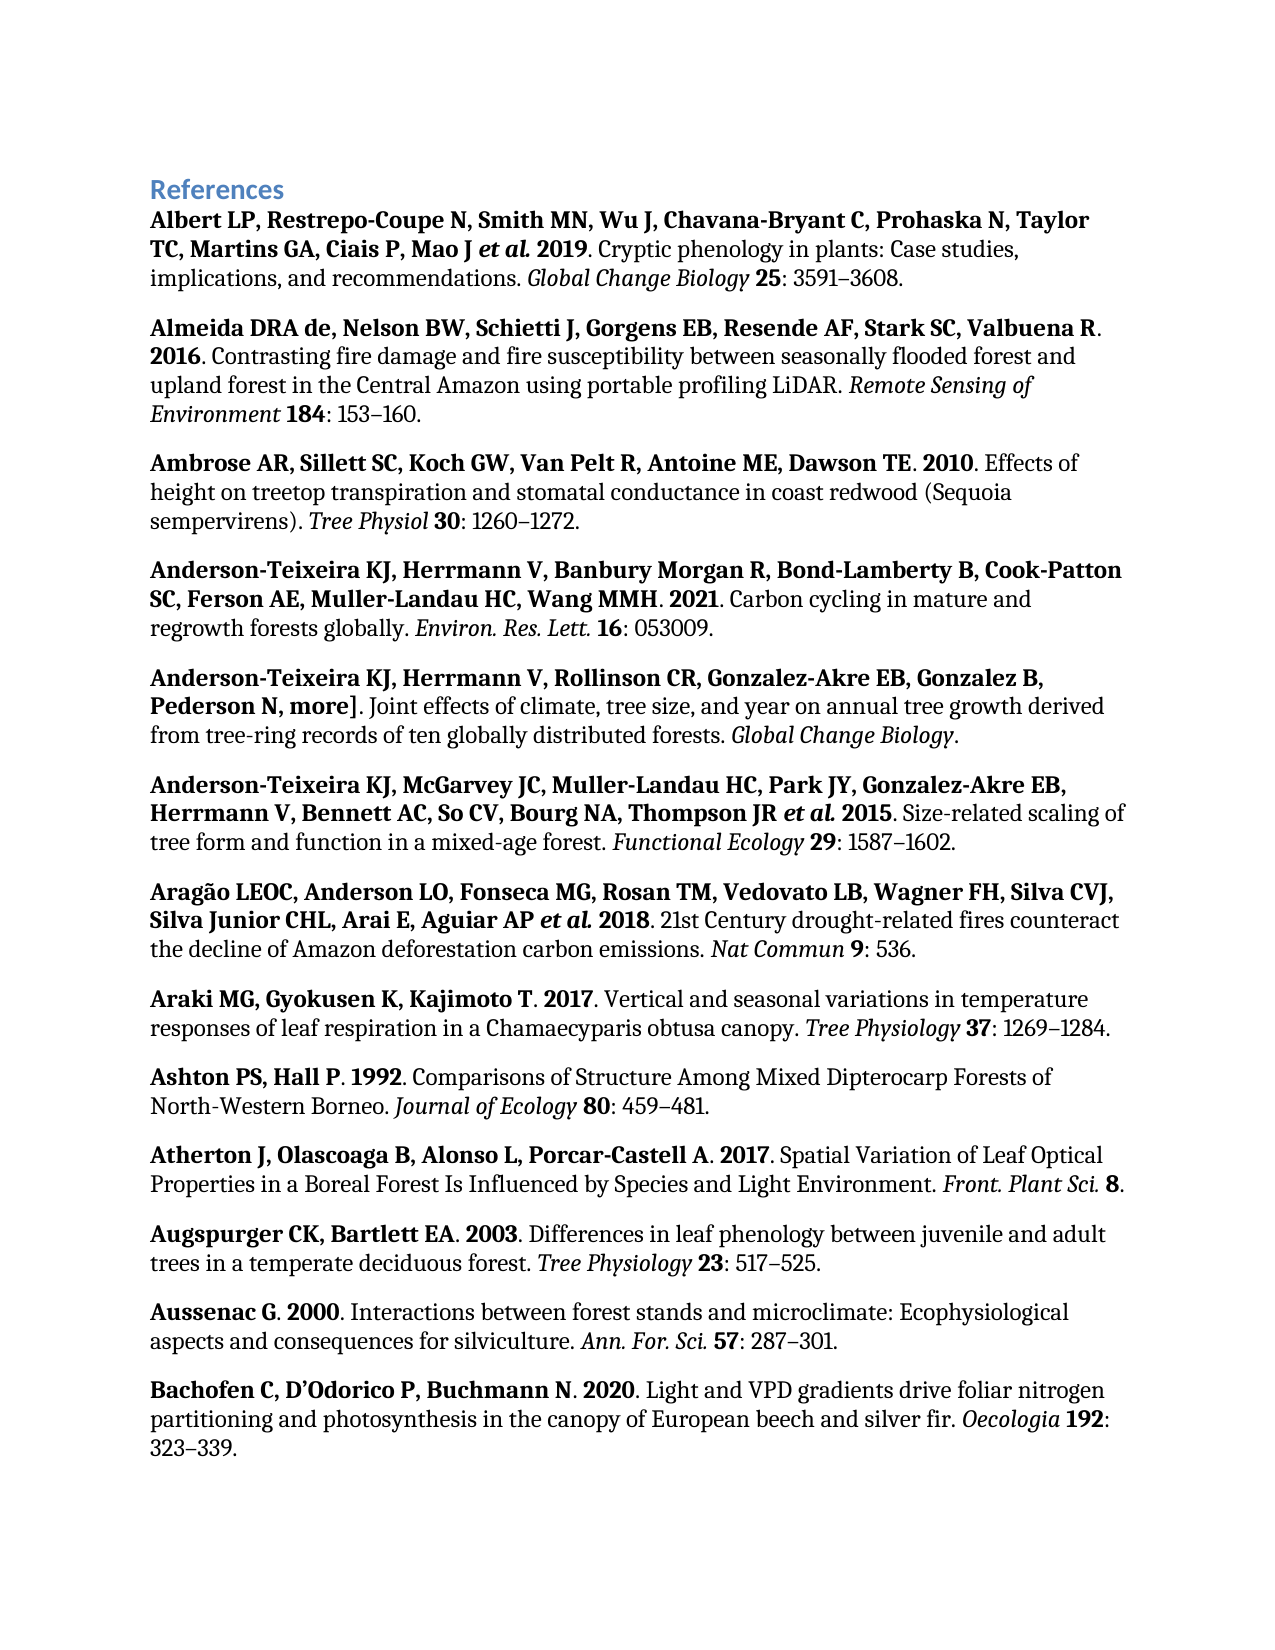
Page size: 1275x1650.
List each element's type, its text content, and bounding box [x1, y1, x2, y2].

text Ambrose AR, Sillett SC, Koch GW, Van Pelt R, Antoine ME, Dawson TE. 2010. Effects of height on treetop transpiration and stomatal conductance in coast redwood (Sequoia sempervirens). Tree Physiol 30: 1260–1272. [150, 449, 1125, 536]
text Ashton PS, Hall P. 1992. Comparisons of Structure Among Mixed Dipterocarp Forests of North-Western Borneo. Journal of Ecology 80: 459–481. [150, 1063, 1125, 1121]
text Anderson-Teixeira KJ, Herrmann V, Rollinson CR, Gonzalez-Akre EB, Gonzalez B, Pederson N, more]. Joint effects of climate, tree size, and year on annual tree growth derived from tree-ring records of ten globally distributed forests. Global Change Biology. [150, 663, 1125, 750]
text Aussenac G. 2000. Interactions between forest stands and microclimate: Ecophysiological aspects and consequences for silviculture. Ann. For. Sci. 57: 287–301. [150, 1298, 1125, 1356]
text Augspurger CK, Bartlett EA. 2003. Differences in leaf phenology between juvenile and adult trees in a temperate deciduous forest. Tree Physiology 23: 517–525. [150, 1220, 1125, 1277]
text Aragão LEOC, Anderson LO, Fonseca MG, Rosan TM, Vedovato LB, Wagner FH, Silva CVJ, Silva Junior CHL, Arai E, Aguiar AP et al. 2018. 21st Century drought-related fires counteract the decline of Amazon deforestation carbon emissions. Nat Commun 9: 536. [150, 878, 1125, 964]
text Atherton J, Olascoaga B, Alonso L, Porcar-Castell A. 2017. Spatial Variation of Leaf Optical Properties in a Boreal Forest Is Influenced by Species and Light Environment. Front. Plant Sci. 8. [150, 1141, 1125, 1199]
text Araki MG, Gyokusen K, Kajimoto T. 2017. Vertical and seasonal variations in temperature responses of leaf respiration in a Chamaecyparis obtusa canopy. Tree Physiology 37: 1269–1284. [150, 985, 1125, 1042]
subtitle References [150, 171, 1125, 206]
text Albert LP, Restrepo-Coupe N, Smith MN, Wu J, Chavana-Bryant C, Prohaska N, Taylor TC, Martins GA, Ciais P, Mao J et al. 2019. Cryptic phenology in plants: Case studies, implications, and recommendations. Global Change Biology 25: 3591–3608. [150, 206, 1125, 293]
text Anderson-Teixeira KJ, McGarvey JC, Muller-Landau HC, Park JY, Gonzalez-Akre EB, Herrmann V, Bennett AC, So CV, Bourg NA, Thompson JR et al. 2015. Size-related scaling of tree form and function in a mixed-age forest. Functional Ecology 29: 1587–1602. [150, 771, 1125, 857]
text Bachofen C, D’Odorico P, Buchmann N. 2020. Light and VPD gradients drive foliar nitrogen partitioning and photosynthesis in the canopy of European beech and silver fir. Oecologia 192: 323–339. [150, 1376, 1125, 1463]
text Anderson-Teixeira KJ, Herrmann V, Banbury Morgan R, Bond-Lamberty B, Cook-Patton SC, Ferson AE, Muller-Landau HC, Wang MMH. 2021. Carbon cycling in mature and regrowth forests globally. Environ. Res. Lett. 16: 053009. [150, 556, 1125, 643]
text Almeida DRA de, Nelson BW, Schietti J, Gorgens EB, Resende AF, Stark SC, Valbuena R. 2016. Contrasting fire damage and fire susceptibility between seasonally flooded forest and upland forest in the Central Amazon using portable profiling LiDAR. Remote Sensing of Environment 184: 153–160. [150, 313, 1125, 428]
